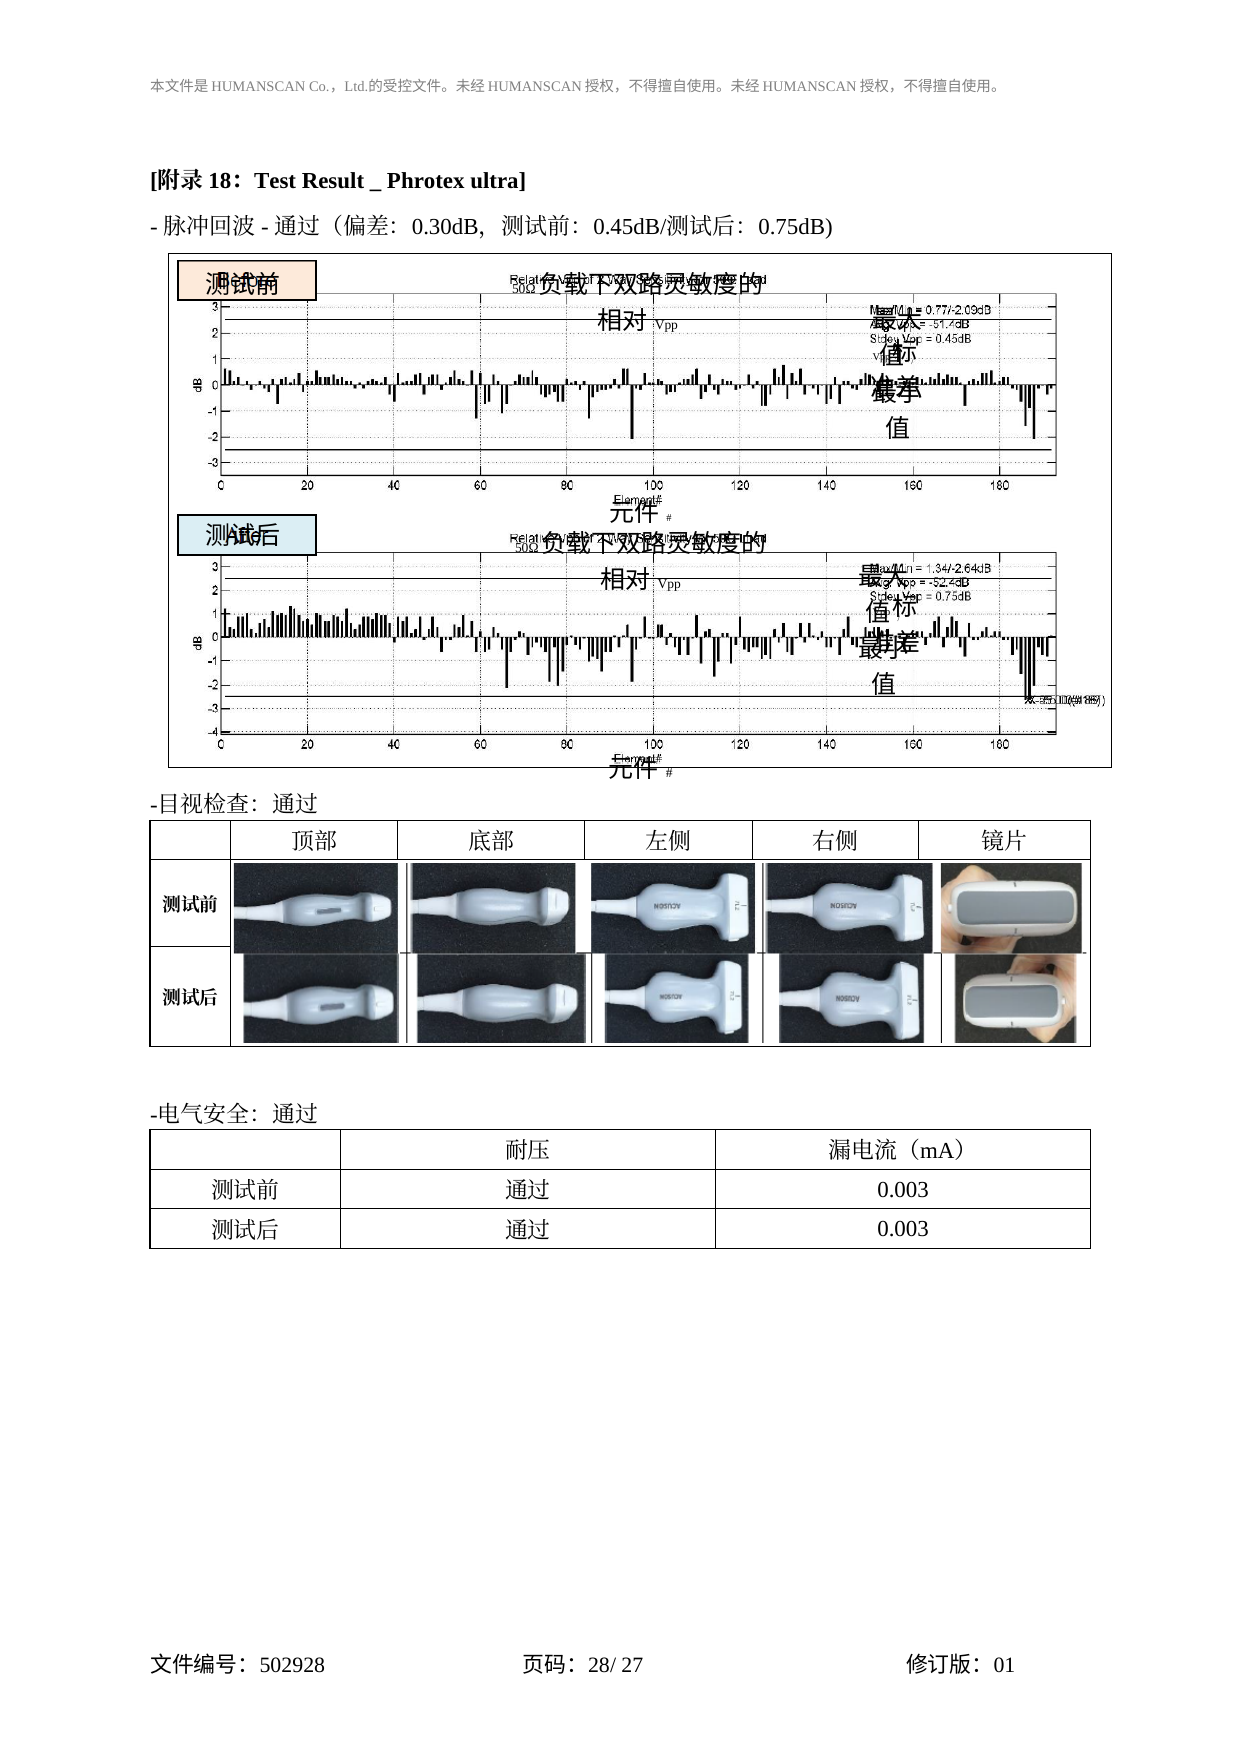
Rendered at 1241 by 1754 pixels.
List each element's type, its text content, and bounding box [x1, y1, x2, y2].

table_header 右侧 [753, 821, 918, 859]
table_header 顶部 [231, 821, 397, 859]
table_cell 通过 [341, 1170, 715, 1208]
table_header 左侧 [585, 821, 752, 859]
text [附录18：Test Result _ Phrotex ultra] [150, 162, 1090, 195]
table_header 镜片 [919, 821, 1090, 859]
table_header 底部 [398, 821, 584, 859]
table_cell 0.003 [716, 1209, 1090, 1248]
table_cell 测试前 [151, 1170, 340, 1208]
table_cell 0.003 [716, 1170, 1090, 1208]
picture [169, 254, 1111, 767]
text -电气安全：通过 [150, 1096, 1090, 1129]
text -目视检查：通过 [150, 787, 1090, 819]
text - 脉冲回波 - 通过（偏差：0.30dB，测试前：0.45dB/测试后：0.75dB) [150, 208, 1090, 241]
table_cell 通过 [341, 1209, 715, 1248]
table_header [151, 1130, 340, 1168]
table_cell 测试前 [151, 860, 230, 946]
table_header 漏电流（mA） [716, 1130, 1090, 1168]
table_cell 测试后 [151, 947, 230, 1046]
table_header [151, 821, 230, 859]
table_header 耐压 [341, 1130, 715, 1168]
table_cell 测试后 [151, 1209, 340, 1248]
table_cell [231, 860, 1090, 1046]
